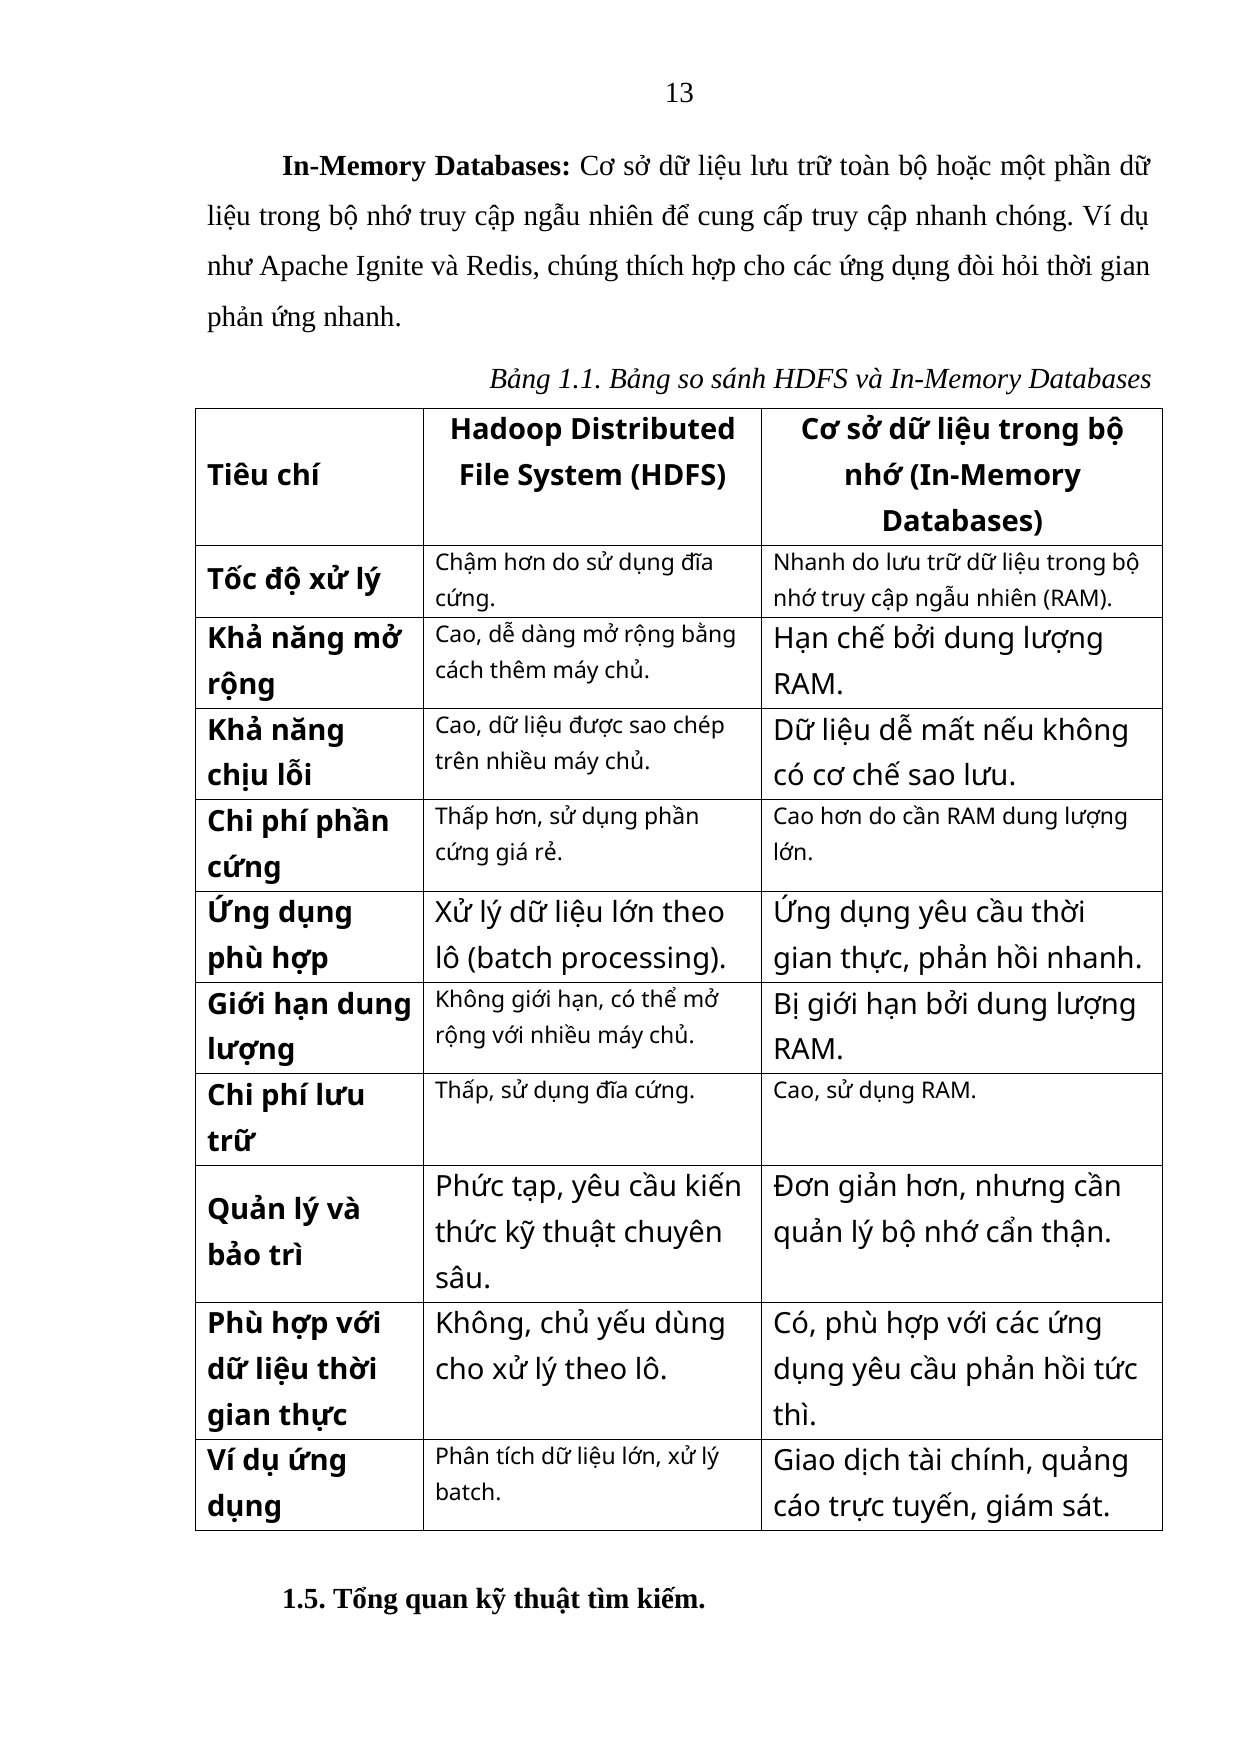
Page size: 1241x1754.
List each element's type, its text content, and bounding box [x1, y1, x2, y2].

table_cell Khả năng chịu lỗi [196, 709, 423, 799]
table_cell Không giới hạn, có thể mở rộng với nhiều máy chủ. [424, 983, 761, 1073]
table_cell Chi phí lưu trữ [196, 1074, 423, 1165]
table_cell Có, phù hợp với các ứng dụng yêu cầu phản hồi tức thì. [762, 1303, 1162, 1439]
table_cell Chậm hơn do sử dụng đĩa cứng. [424, 546, 761, 617]
table_cell Xử lý dữ liệu lớn theo lô (batch processing). [424, 892, 761, 982]
table_cell Cao hơn do cần RAM dung lượng lớn. [762, 800, 1162, 891]
table_cell Cao, sử dụng RAM. [762, 1074, 1162, 1165]
table_cell Phù hợp với dữ liệu thời gian thực [196, 1303, 423, 1439]
table_cell Giới hạn dung lượng [196, 983, 423, 1073]
table_cell Cao, dễ dàng mở rộng bằng cách thêm máy chủ. [424, 618, 761, 708]
table_cell Ứng dụng yêu cầu thời gian thực, phản hồi nhanh. [762, 892, 1162, 982]
table_cell Nhanh do lưu trữ dữ liệu trong bộ nhớ truy cập ngẫu nhiên (RAM). [762, 546, 1162, 617]
table_cell Đơn giản hơn, nhưng cần quản lý bộ nhớ cẩn thận. [762, 1166, 1162, 1302]
text In-Memory Databases: Cơ sở dữ liệu lưu trữ toàn bộ hoặc một phần dữ liệu trong bộ nhớ truy cập ngẫu nhiên để cung cấp truy cập nhanh chóng. Ví dụ như Apache Ignite và Redis, chúng thích hợp cho các ứng dụng đòi hỏi thời gian phản ứng nhanh. [207, 148, 1152, 332]
table_cell Dữ liệu dễ mất nếu không có cơ chế sao lưu. [762, 709, 1162, 799]
table_cell Giao dịch tài chính, quảng cáo trực tuyến, giám sát. [762, 1440, 1162, 1530]
text 1.5. Tổng quan kỹ thuật tìm kiếm. [207, 1581, 1152, 1615]
table_cell Không, chủ yếu dùng cho xử lý theo lô. [424, 1303, 761, 1439]
table_cell Phức tạp, yêu cầu kiến thức kỹ thuật chuyên sâu. [424, 1166, 761, 1302]
table_cell Ví dụ ứng dụng [196, 1440, 423, 1530]
table_cell Chi phí phần cứng [196, 800, 423, 891]
table_cell Tốc độ xử lý [196, 546, 423, 617]
table_header Tiêu chí [196, 409, 423, 544]
table_cell Bị giới hạn bởi dung lượng RAM. [762, 983, 1162, 1073]
table_cell Khả năng mở rộng [196, 618, 423, 708]
text Bảng 1.1. Bảng so sánh HDFS và In-Memory Databases [207, 361, 1152, 395]
table_cell Thấp, sử dụng đĩa cứng. [424, 1074, 761, 1165]
table_cell Cao, dữ liệu được sao chép trên nhiều máy chủ. [424, 709, 761, 799]
table_cell Quản lý và bảo trì [196, 1166, 423, 1302]
table_cell Ứng dụng phù hợp [196, 892, 423, 982]
table_cell Hạn chế bởi dung lượng RAM. [762, 618, 1162, 708]
table_cell Phân tích dữ liệu lớn, xử lý batch. [424, 1440, 761, 1530]
table_header Cơ sở dữ liệu trong bộ nhớ (In-Memory Databases) [762, 409, 1162, 544]
table_cell Thấp hơn, sử dụng phần cứng giá rẻ. [424, 800, 761, 891]
table_header Hadoop Distributed File System (HDFS) [424, 409, 761, 544]
